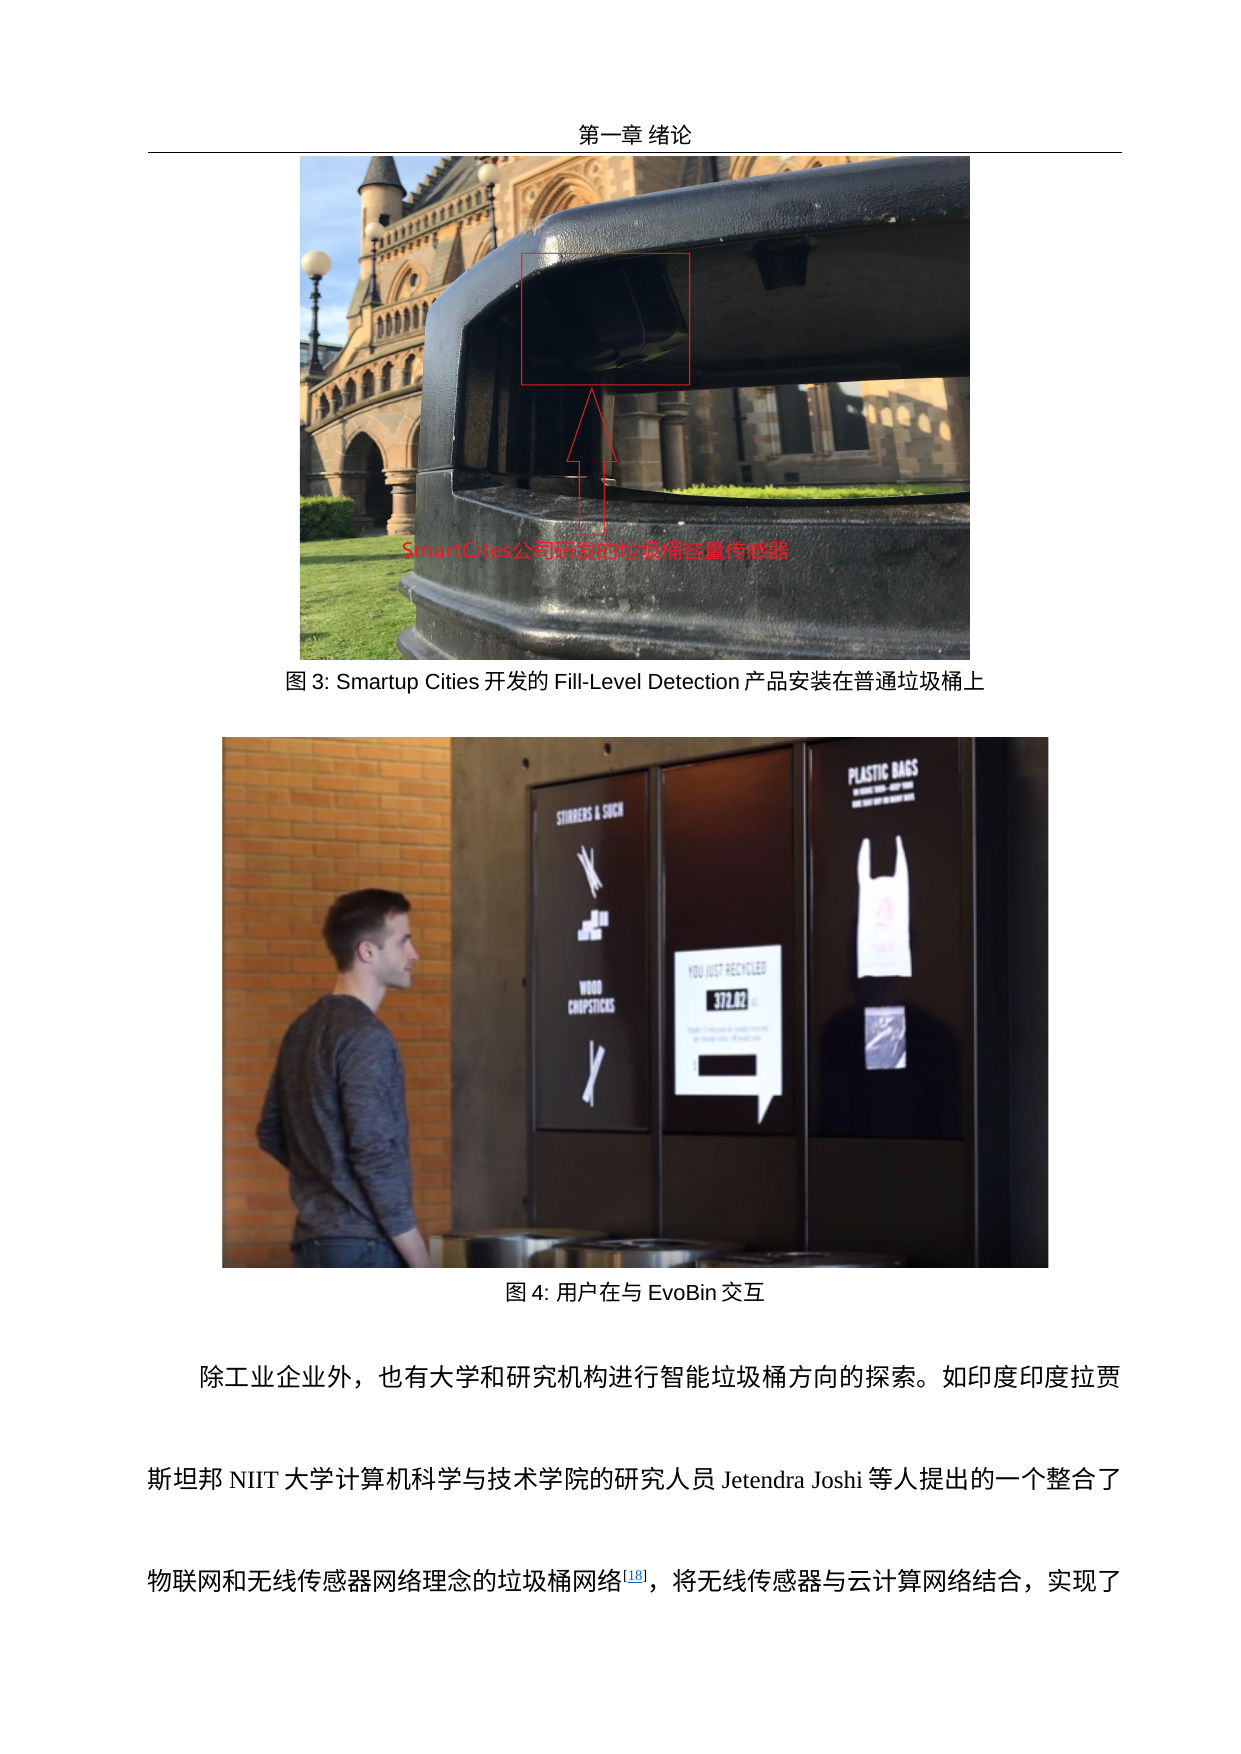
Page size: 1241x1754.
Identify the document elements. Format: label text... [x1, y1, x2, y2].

text 图 4: 用户在与EvoBin交互 [148, 1274, 1122, 1308]
picture [299, 156, 970, 660]
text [148, 1342, 1122, 1614]
text 图 3: Smartup Cities开发的Fill-Level Detection产品安装在普通垃圾桶上 [148, 663, 1122, 697]
picture [221, 737, 1049, 1268]
